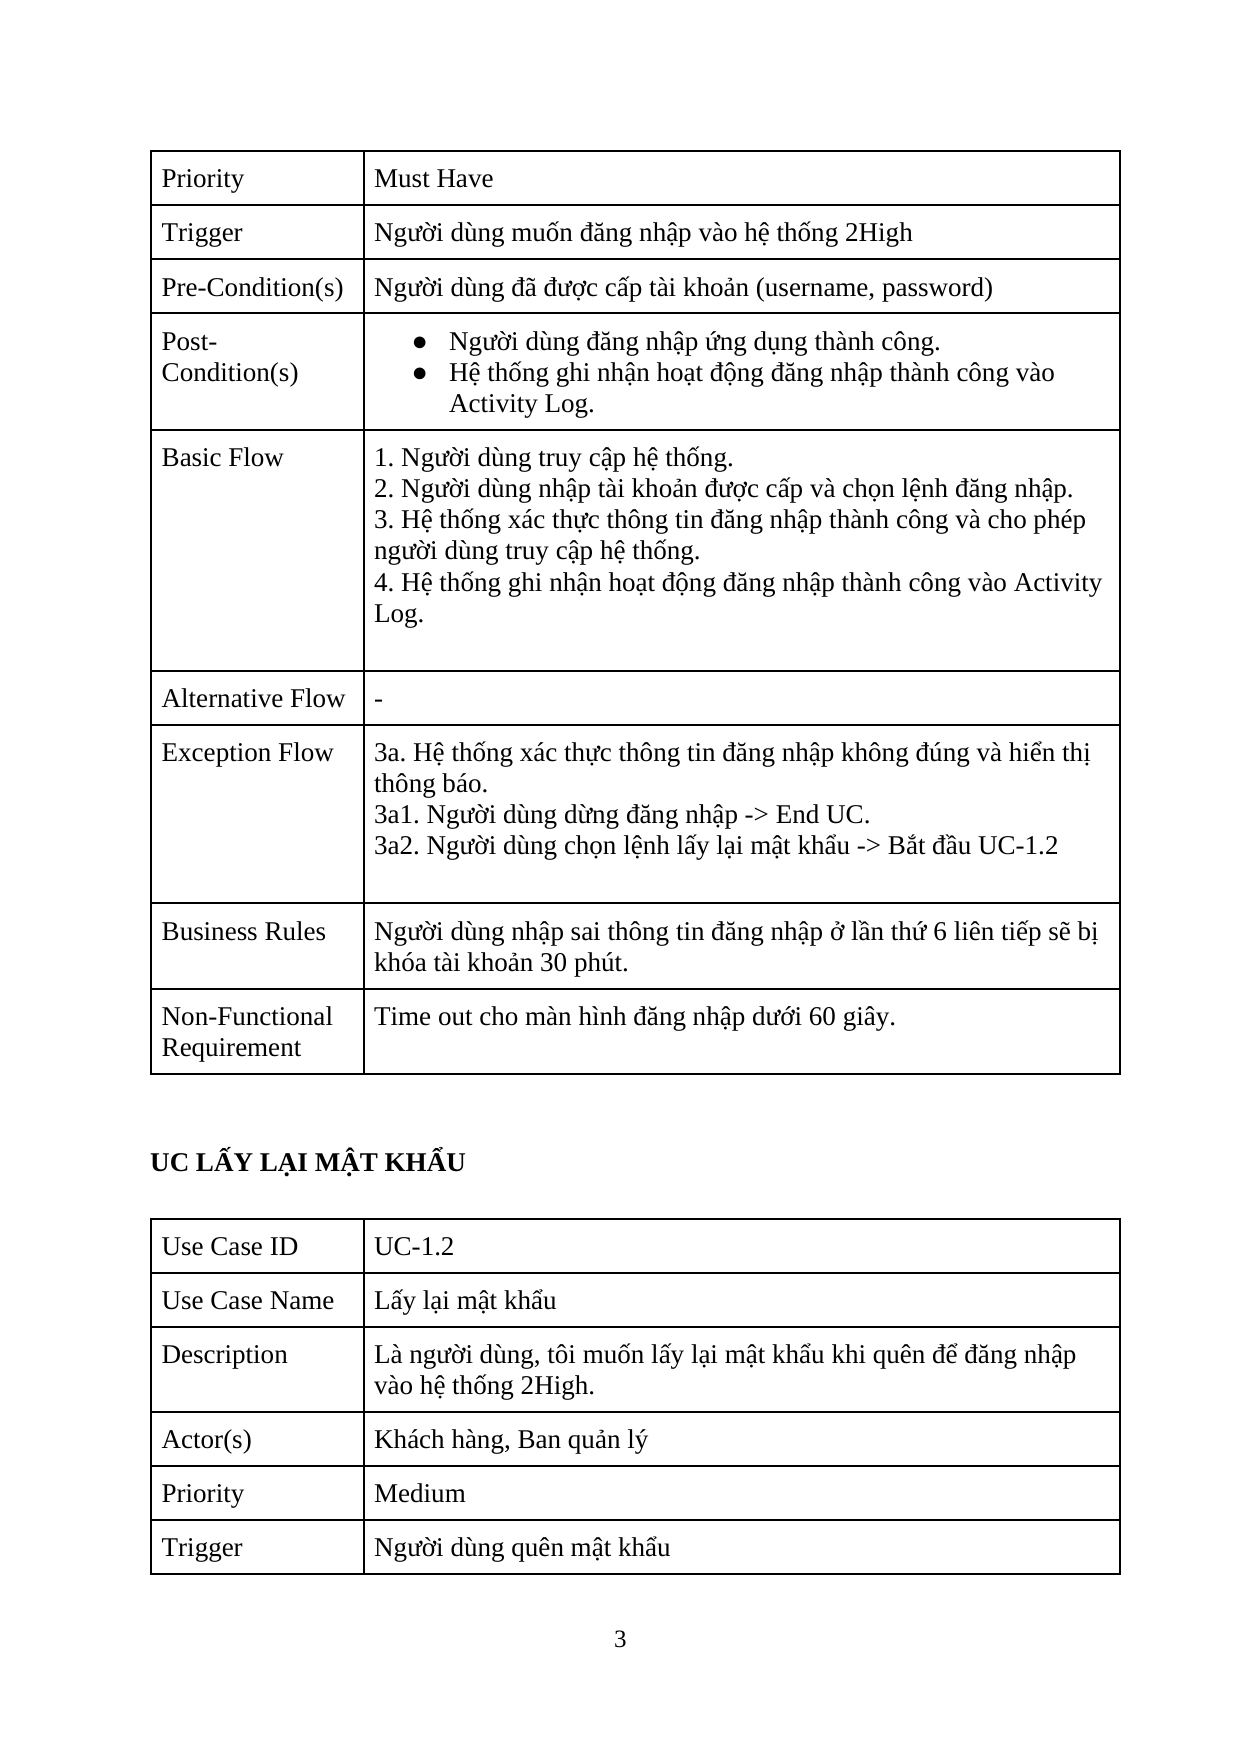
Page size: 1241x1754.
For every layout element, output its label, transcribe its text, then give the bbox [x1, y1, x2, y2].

table_cell Trigger [152, 206, 363, 258]
table_cell Khách hàng, Ban quản lý [365, 1413, 1119, 1465]
table_cell Người dùng nhập sai thông tin đăng nhập ở lần thứ 6 liên tiếp sẽ bị khóa tài khoản 30 phút. [365, 904, 1119, 987]
table_cell Priority [152, 1467, 363, 1519]
table_cell Người dùng đăng nhập ứng dụng thành công. Hệ thống ghi nhận hoạt động đăng nhập thành công vào Activity Log. [365, 314, 1119, 428]
table_cell Time out cho màn hình đăng nhập dưới 60 giây. [365, 990, 1119, 1073]
text UC LẤY LẠI MẬT KHẨU [150, 1146, 1090, 1177]
table_cell Exception Flow [152, 726, 363, 902]
table_cell Người dùng quên mật khẩu [365, 1521, 1119, 1573]
table_cell Business Rules [152, 904, 363, 987]
table_cell Basic Flow [152, 431, 363, 669]
table_cell Là người dùng, tôi muốn lấy lại mật khẩu khi quên để đăng nhập vào hệ thống 2High. [365, 1328, 1119, 1411]
table_header Use Case ID [152, 1220, 363, 1272]
table_cell 3a. Hệ thống xác thực thông tin đăng nhập không đúng và hiển thị thông báo. 3a1. Người dùng dừng đăng nhập -> End UC. 3a2. Người dùng chọn lệnh lấy lại mật khẩu -> Bắt đầu UC-1.2 [365, 726, 1119, 902]
table_cell Medium [365, 1467, 1119, 1519]
table_cell Người dùng đã được cấp tài khoản (username, password) [365, 260, 1119, 312]
table_header UC-1.2 [365, 1220, 1119, 1272]
table_cell Người dùng muốn đăng nhập vào hệ thống 2High [365, 206, 1119, 258]
table_cell Non-Functional Requirement [152, 990, 363, 1073]
table_cell - [365, 672, 1119, 723]
table_cell Description [152, 1328, 363, 1411]
table_cell Use Case Name [152, 1274, 363, 1326]
table_cell Post-Condition(s) [152, 314, 363, 428]
table_cell Actor(s) [152, 1413, 363, 1465]
table_cell Priority [152, 152, 363, 204]
table_cell Lấy lại mật khẩu [365, 1274, 1119, 1326]
table_cell 1. Người dùng truy cập hệ thống. 2. Người dùng nhập tài khoản được cấp và chọn lệnh đăng nhập. 3. Hệ thống xác thực thông tin đăng nhập thành công và cho phép người dùng truy cập hệ thống. 4. Hệ thống ghi nhận hoạt động đăng nhập thành công vào Activity Log. [365, 431, 1119, 669]
table_cell Trigger [152, 1521, 363, 1573]
table_cell Alternative Flow [152, 672, 363, 723]
table_cell Pre-Condition(s) [152, 260, 363, 312]
table_cell Must Have [365, 152, 1119, 204]
